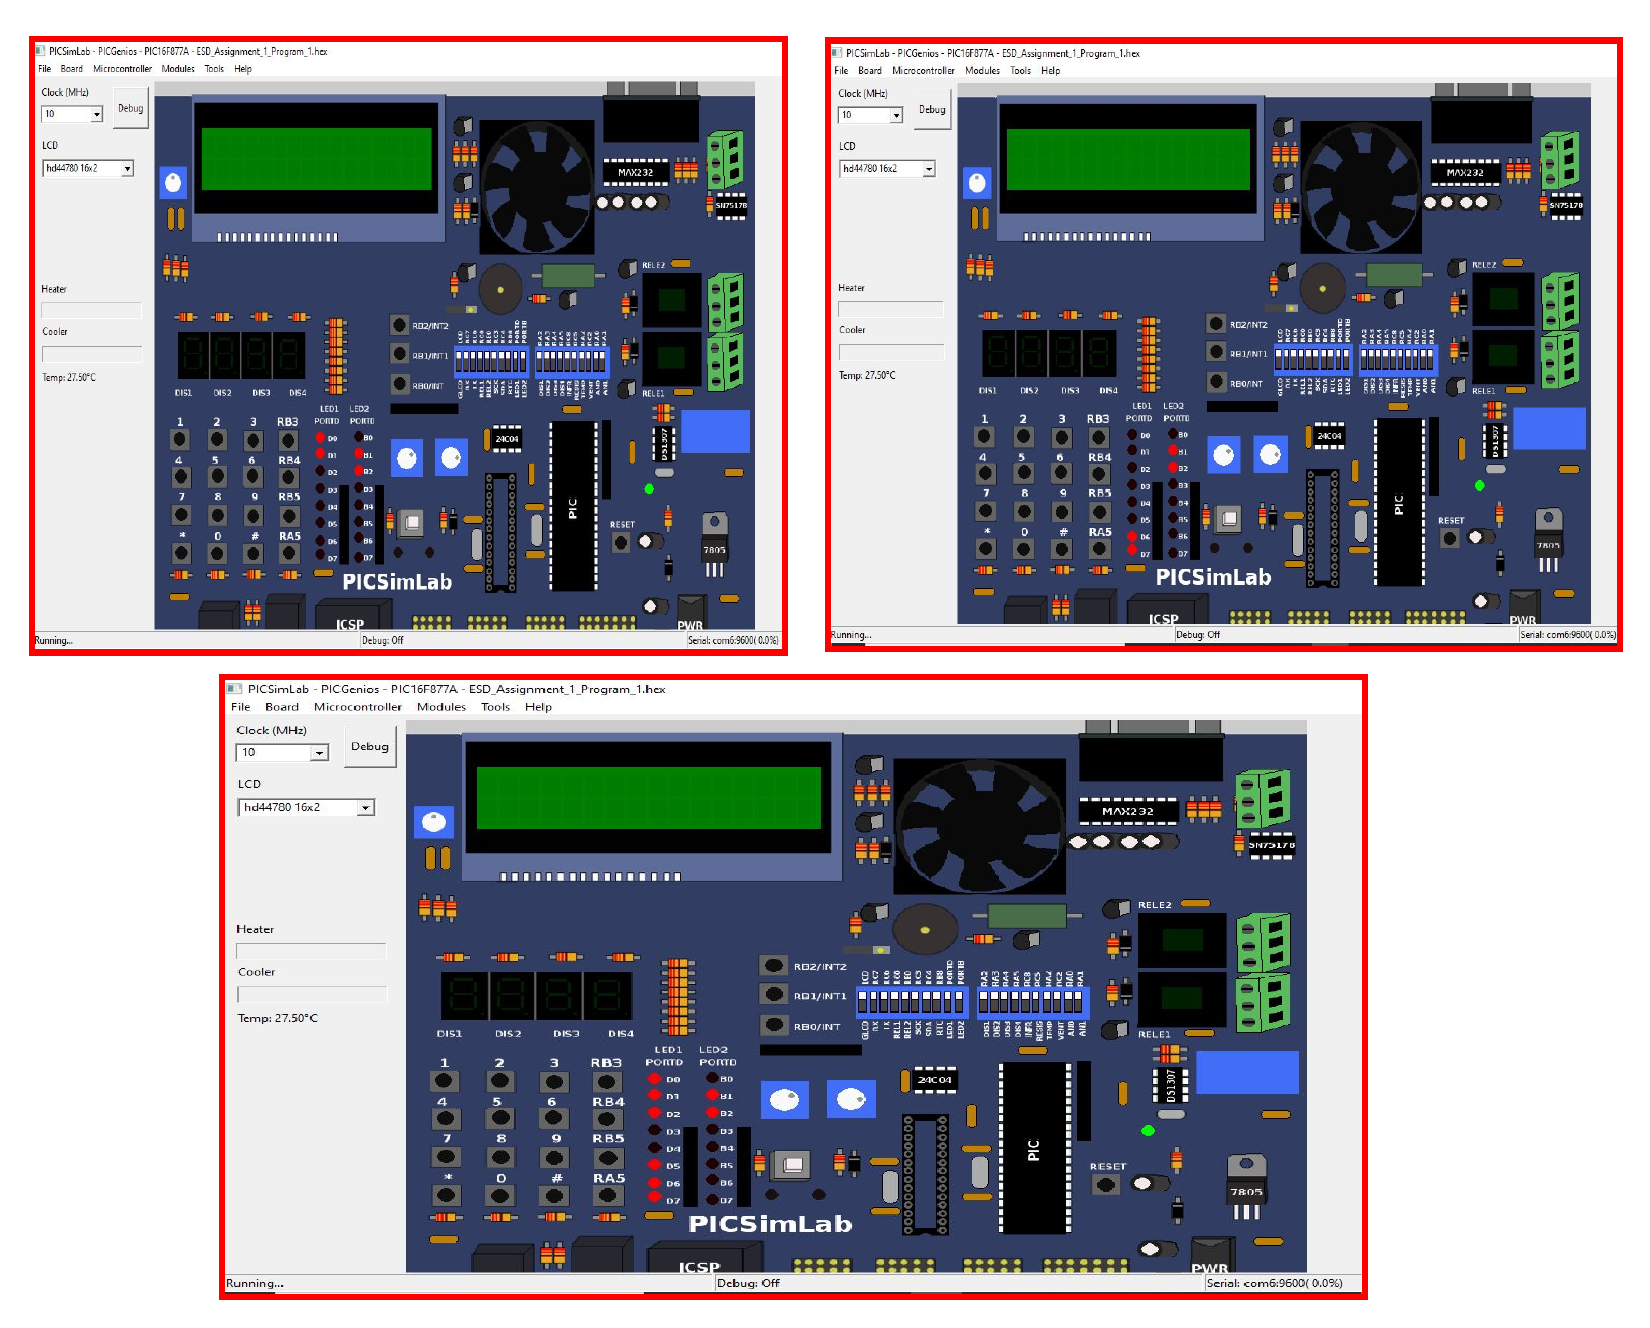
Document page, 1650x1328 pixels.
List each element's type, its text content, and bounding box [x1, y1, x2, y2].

picture [225, 680, 1362, 1294]
picture [831, 44, 1617, 646]
picture [35, 42, 782, 649]
